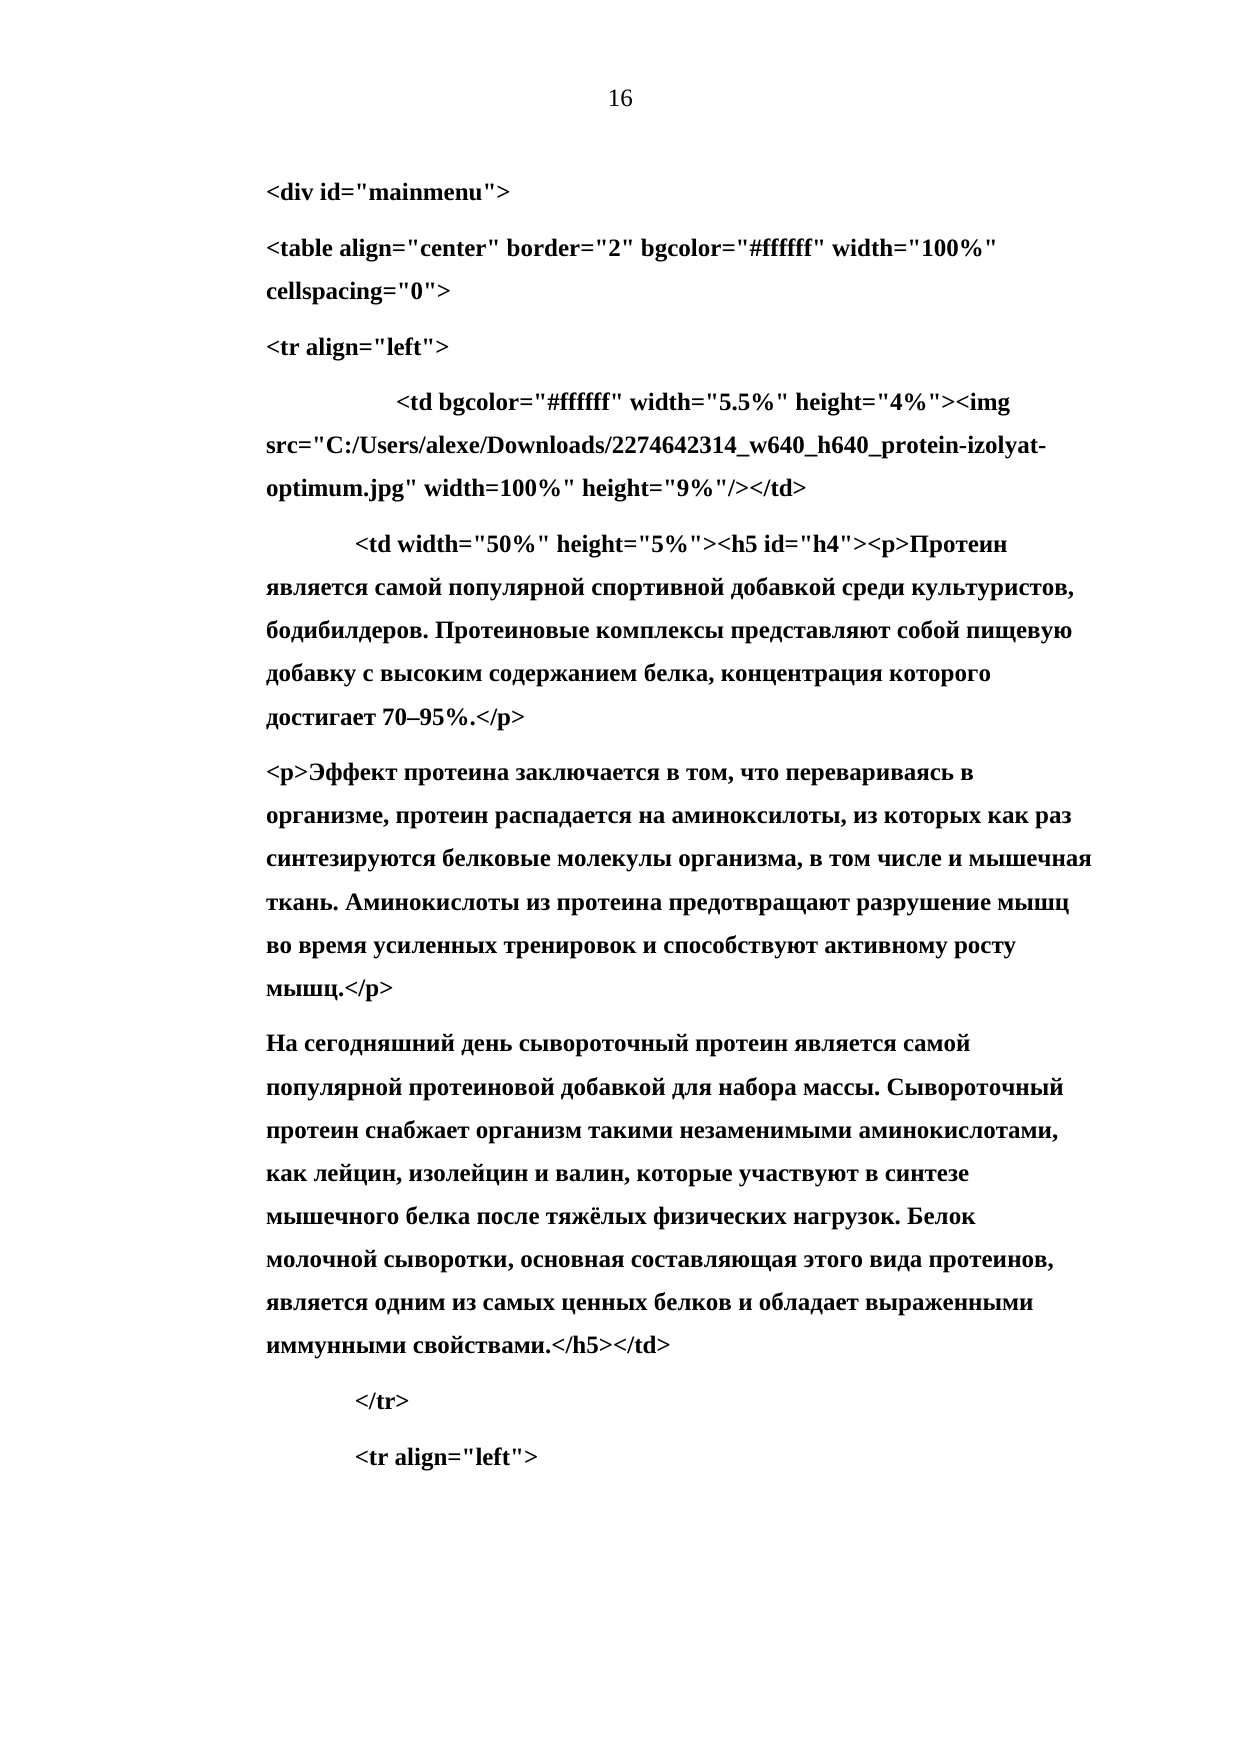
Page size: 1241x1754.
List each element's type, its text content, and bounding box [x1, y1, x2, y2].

list <td bgcolor="#ffffff" width="5.5%" height="4%"><img src="C:/Users/alexe/Downloads/2274642314_w640_h640_protein-izolyat-optimum.jpg" width=100%" height="9%"/></td> [266, 387, 1092, 502]
list <td width="50%" height="5%"><h5 id="h4"><p>Протеин является самой популярной спортивной добавкой среди культуристов, бодибилдеров. Протеиновые комплексы представляют собой пищевую добавку с высоким содержанием белка, концентрация которого достигает 70–95%.</p> [266, 529, 1092, 730]
list <table align="center" border="2" bgcolor="#ffffff" width="100%" cellspacing="0"> [266, 233, 1092, 305]
list <tr align="left"> [266, 1442, 1092, 1470]
list На сегодняшний день сывороточный протеин является самой популярной протеиновой добавкой для набора массы. Сывороточный протеин снабжает организм такими незаменимыми аминокислотами, как лейцин, изолейцин и валин, которые участвуют в синтезе мышечного белка после тяжёлых физических нагрузок. Белок молочной сыворотки, основная составляющая этого вида протеинов, является одним из самых ценных белков и обладает выраженными иммунными свойствами.</h5></td> [266, 1028, 1092, 1359]
list </tr> [266, 1386, 1092, 1415]
list <div id="mainmenu"> [266, 177, 1092, 206]
list <p>Эффект протеина заключается в том, что перевариваясь в организме, протеин распадается на аминоксилоты, из которых как раз синтезируются белковые молекулы организма, в том числе и мышечная ткань. Аминокислоты из протеина предотвращают разрушение мышц во время усиленных тренировок и способствуют активному росту мышц.</p> [266, 757, 1092, 1002]
list <tr align="left"> [266, 332, 1092, 360]
